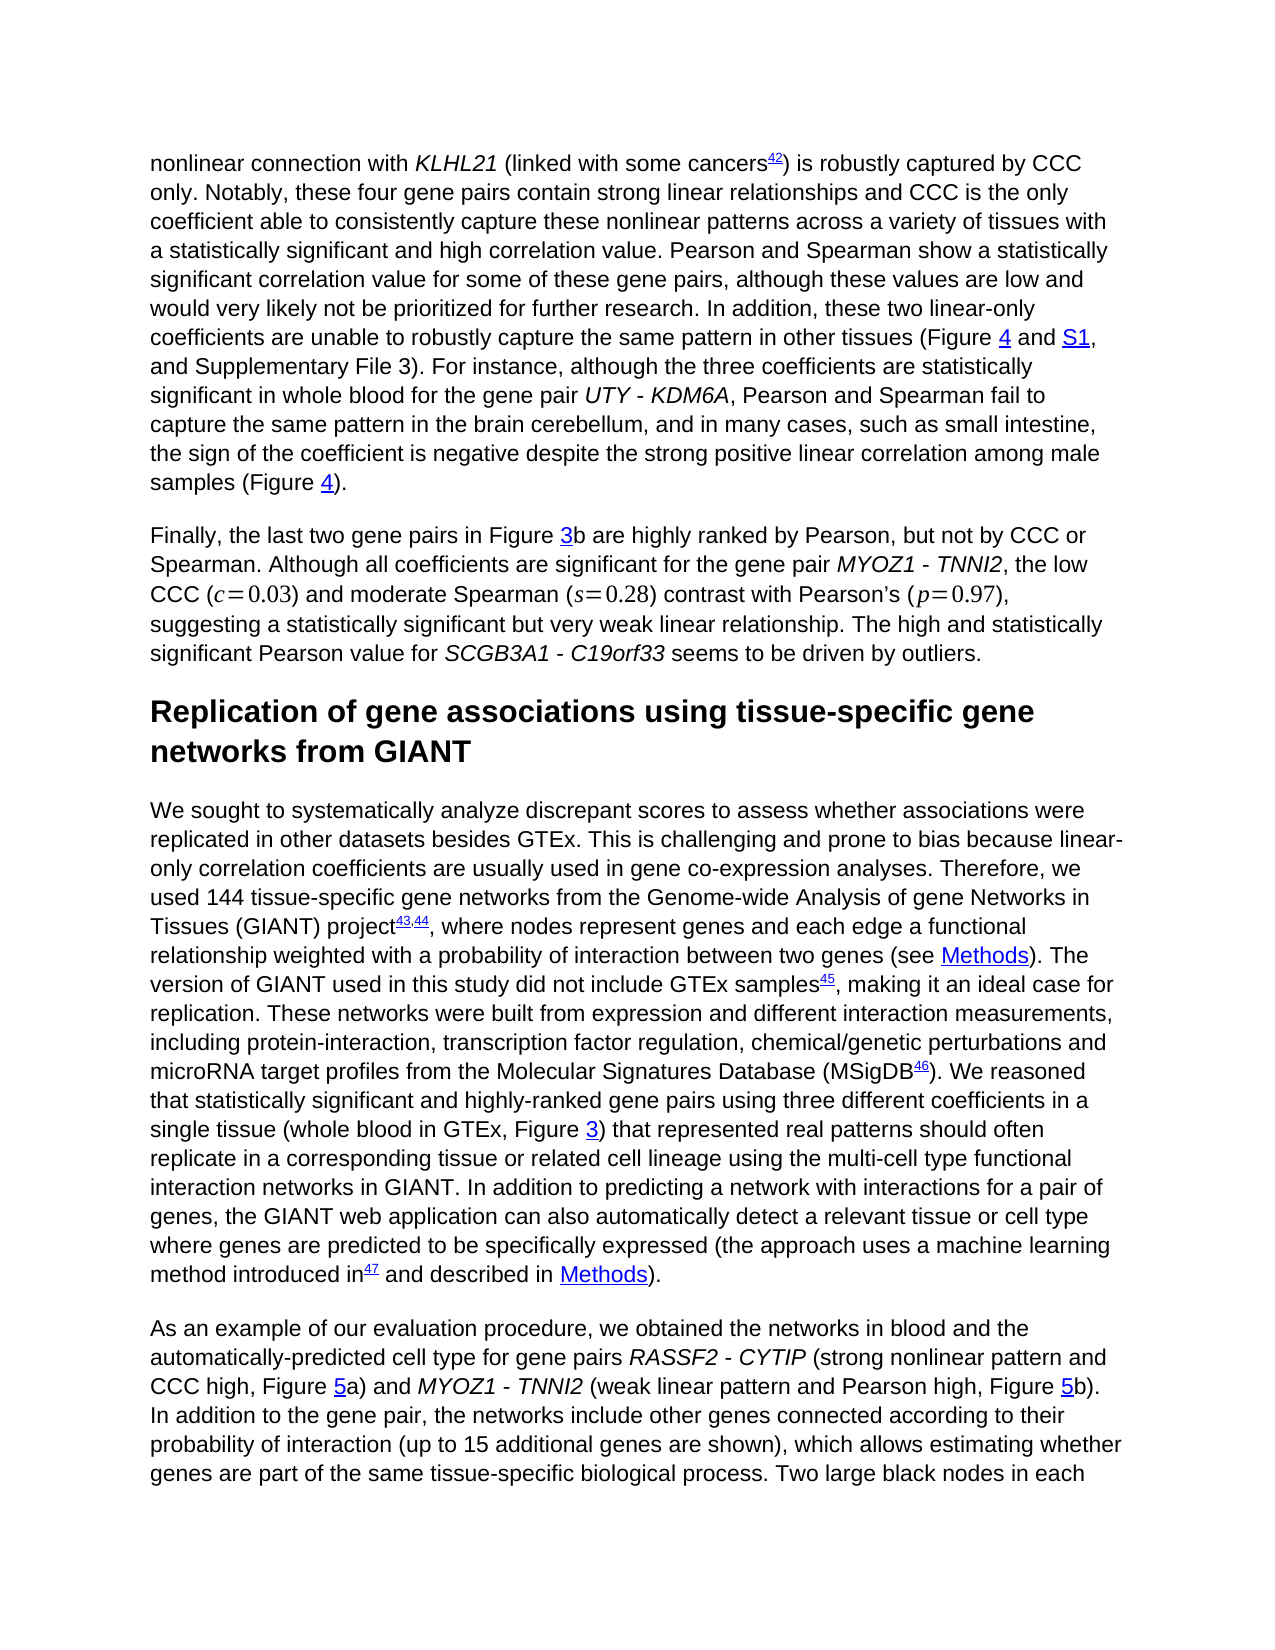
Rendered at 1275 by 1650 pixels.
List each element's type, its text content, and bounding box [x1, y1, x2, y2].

subtitle Replication of gene associations using tissue-specific gene networks from GIANT [150, 693, 1125, 769]
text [150, 150, 1125, 495]
text Finally, the last two gene pairs in Figure 3b are highly ranked by Pearson, but not by CCC or Spearman. Although all coefficients are significant for the gene pair MYOZ1 - TNNI2, the low CCC () and moderate Spearman () contrast with Pearson’s (), suggesting a statistically significant but very weak linear relationship. The high and statistically significant Pearson value for SCGB3A1 - C19orf33 seems to be driven by outliers. [150, 522, 1125, 666]
text We sought to systematically analyze discrepant scores to assess whether associations were replicated in other datasets besides GTEx. This is challenging and prone to bias because linear-only correlation coefficients are usually used in gene co-expression analyses. Therefore, we used 144 tissue-specific gene networks from the Genome-wide Analysis of gene Networks in Tissues (GIANT) project43,44, where nodes represent genes and each edge a functional relationship weighted with a probability of interaction between two genes (see Methods). The version of GIANT used in this study did not include GTEx samples45, making it an ideal case for replication. These networks were built from expression and different interaction measurements, including protein-interaction, transcription factor regulation, chemical/genetic perturbations and microRNA target profiles from the Molecular Signatures Database (MSigDB46). We reasoned that statistically significant and highly-ranked gene pairs using three different coefficients in a single tissue (whole blood in GTEx, Figure 3) that represented real patterns should often replicate in a corresponding tissue or related cell lineage using the multi-cell type functional interaction networks in GIANT. In addition to predicting a network with interactions for a pair of genes, the GIANT web application can also automatically detect a relevant tissue or cell type where genes are predicted to be specifically expressed (the approach uses a machine learning method introduced in47 and described in Methods). [150, 797, 1125, 1287]
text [150, 1315, 1125, 1486]
